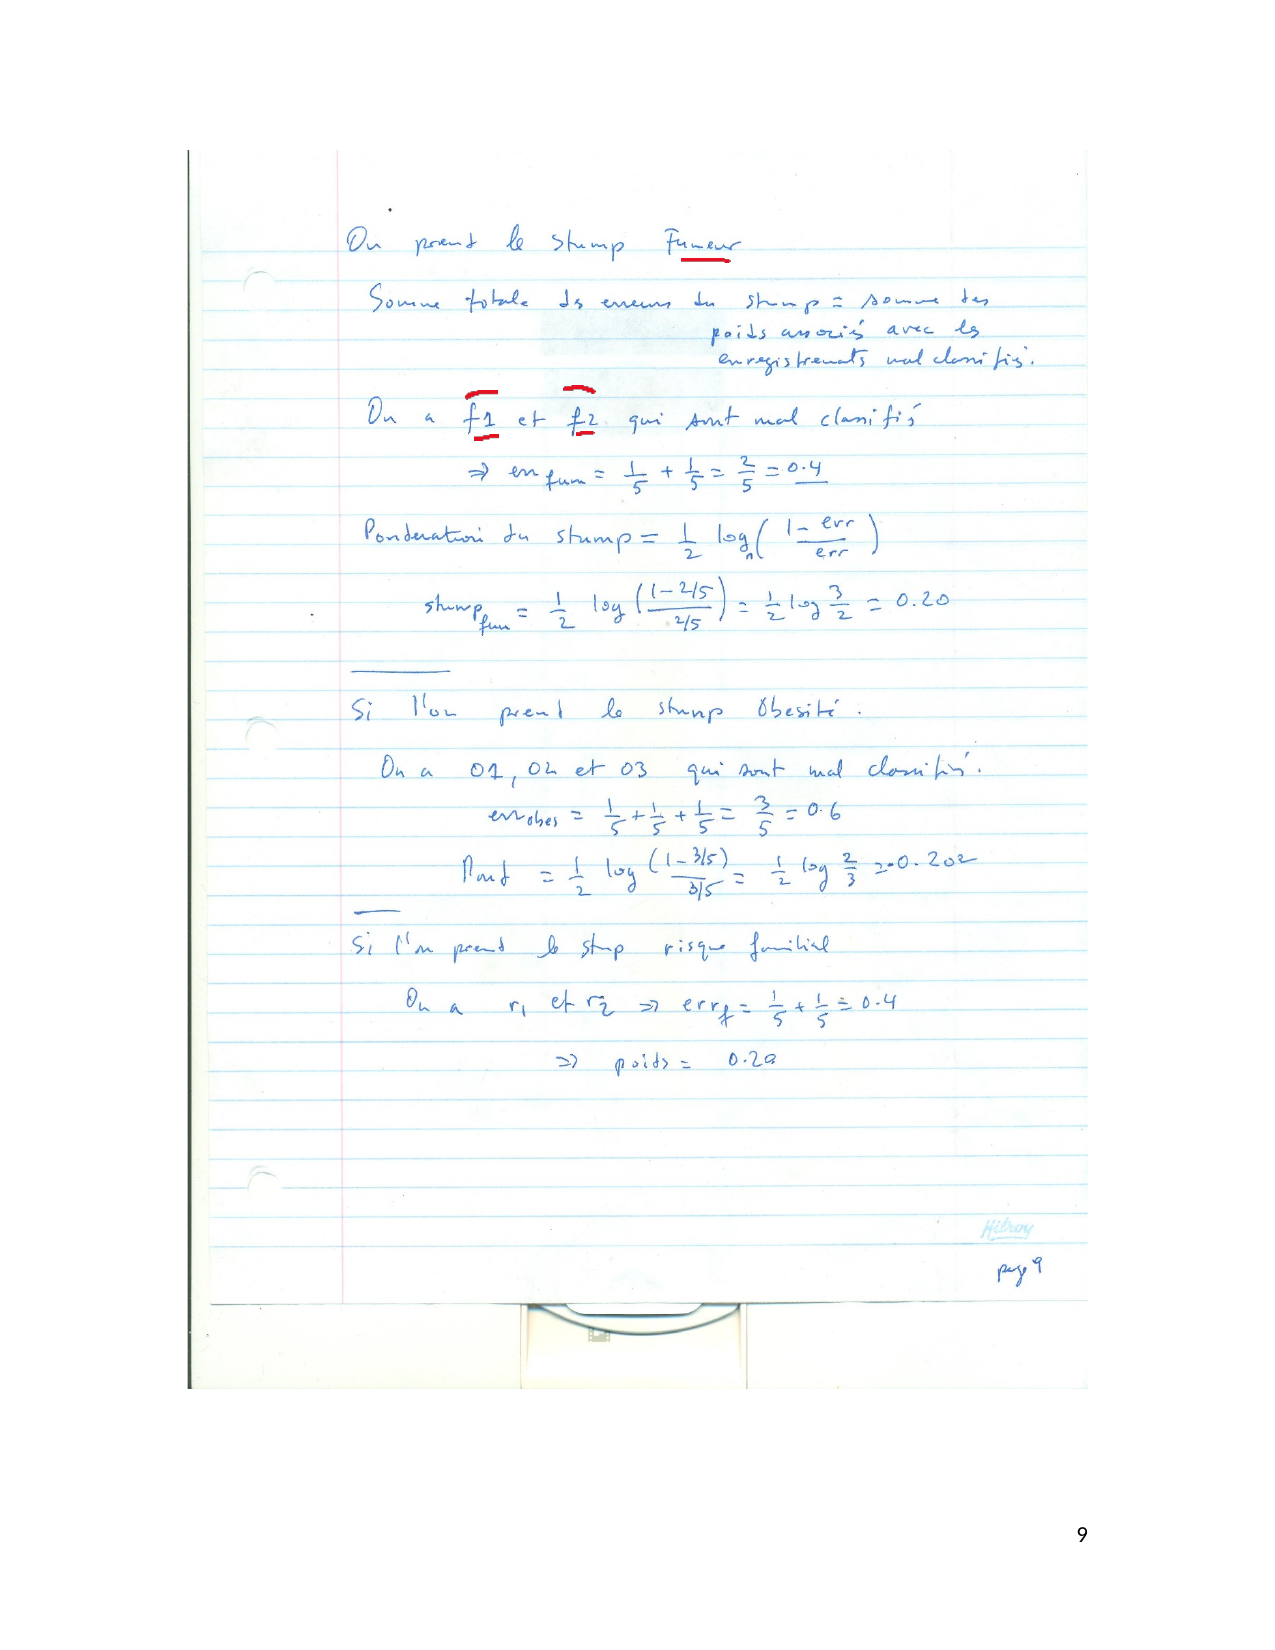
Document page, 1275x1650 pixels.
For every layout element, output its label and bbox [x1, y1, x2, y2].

picture [187, 150, 1088, 1389]
